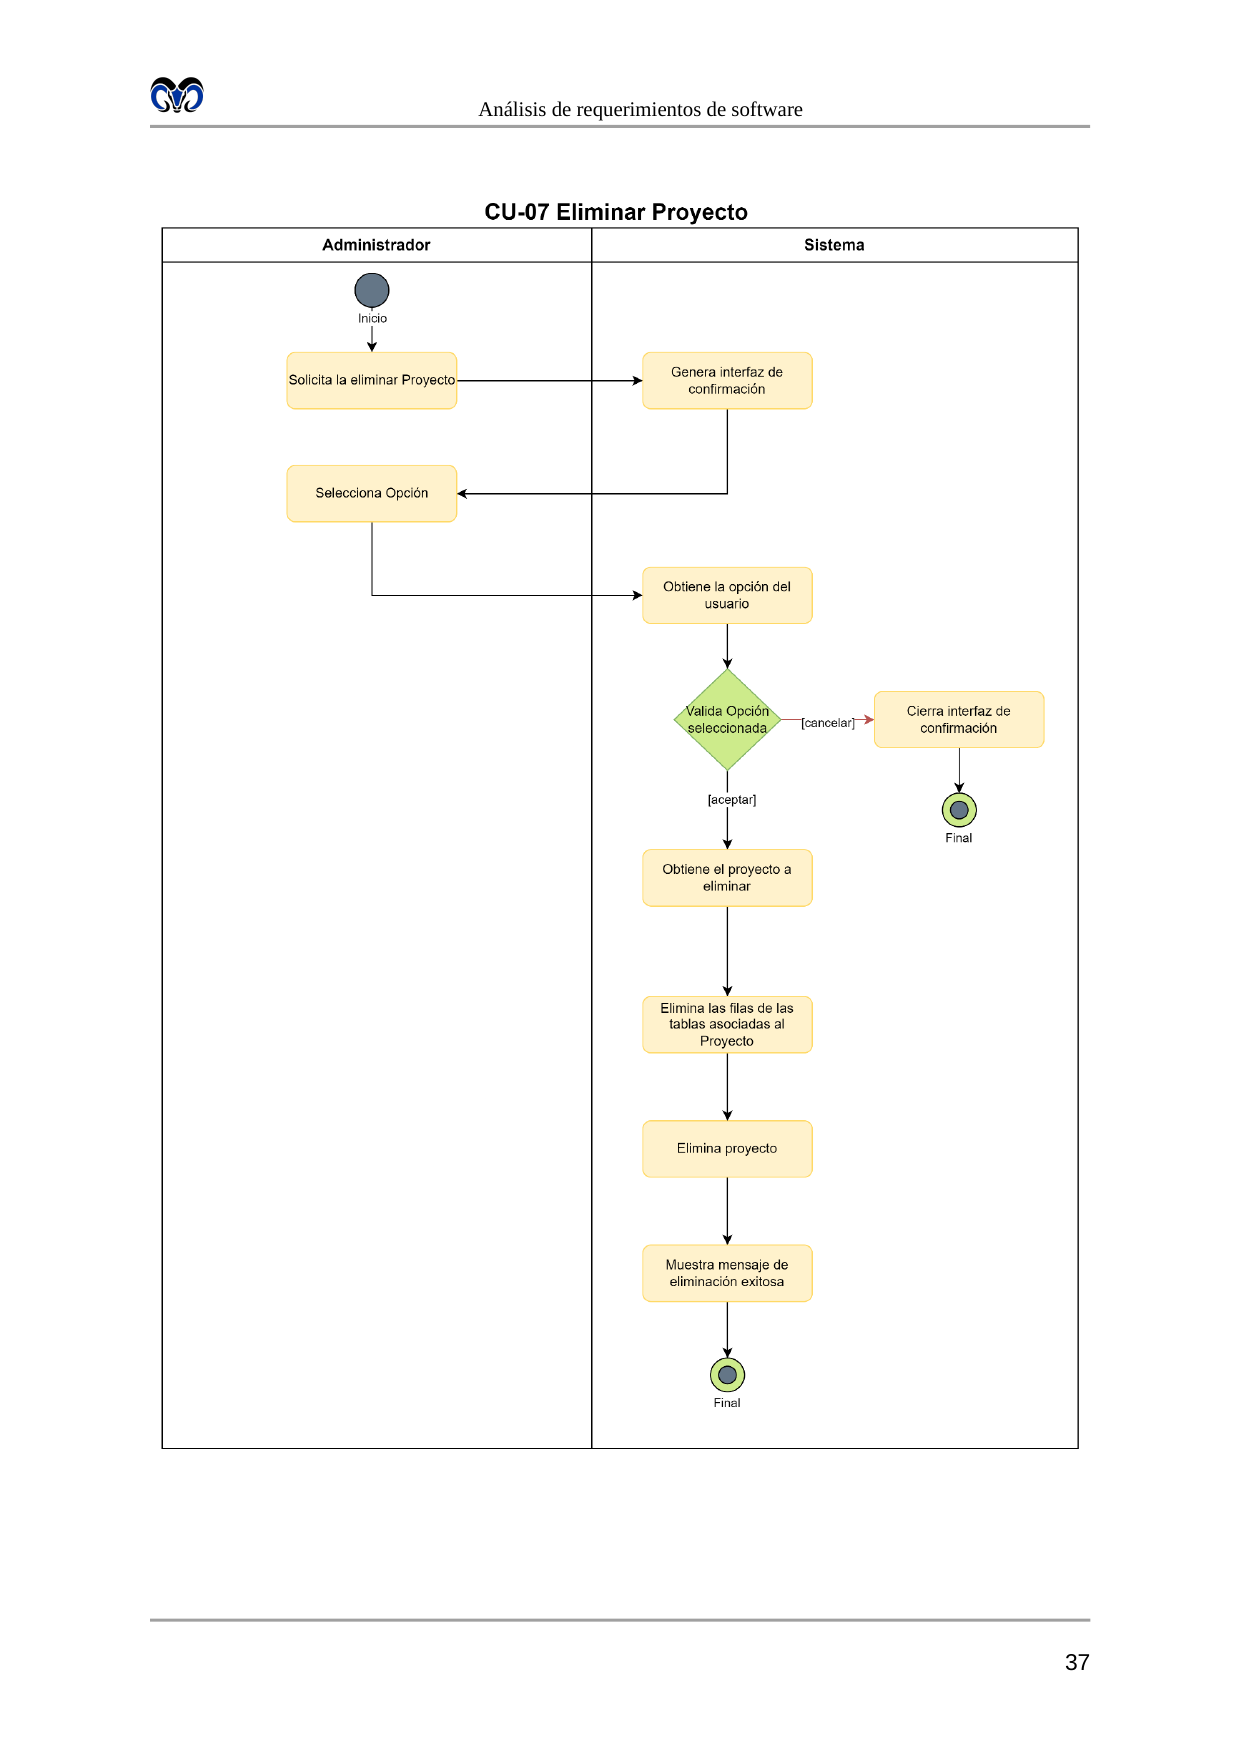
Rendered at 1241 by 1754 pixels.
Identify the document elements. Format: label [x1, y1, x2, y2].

picture [150, 182, 1091, 1460]
picture [150, 75, 210, 117]
